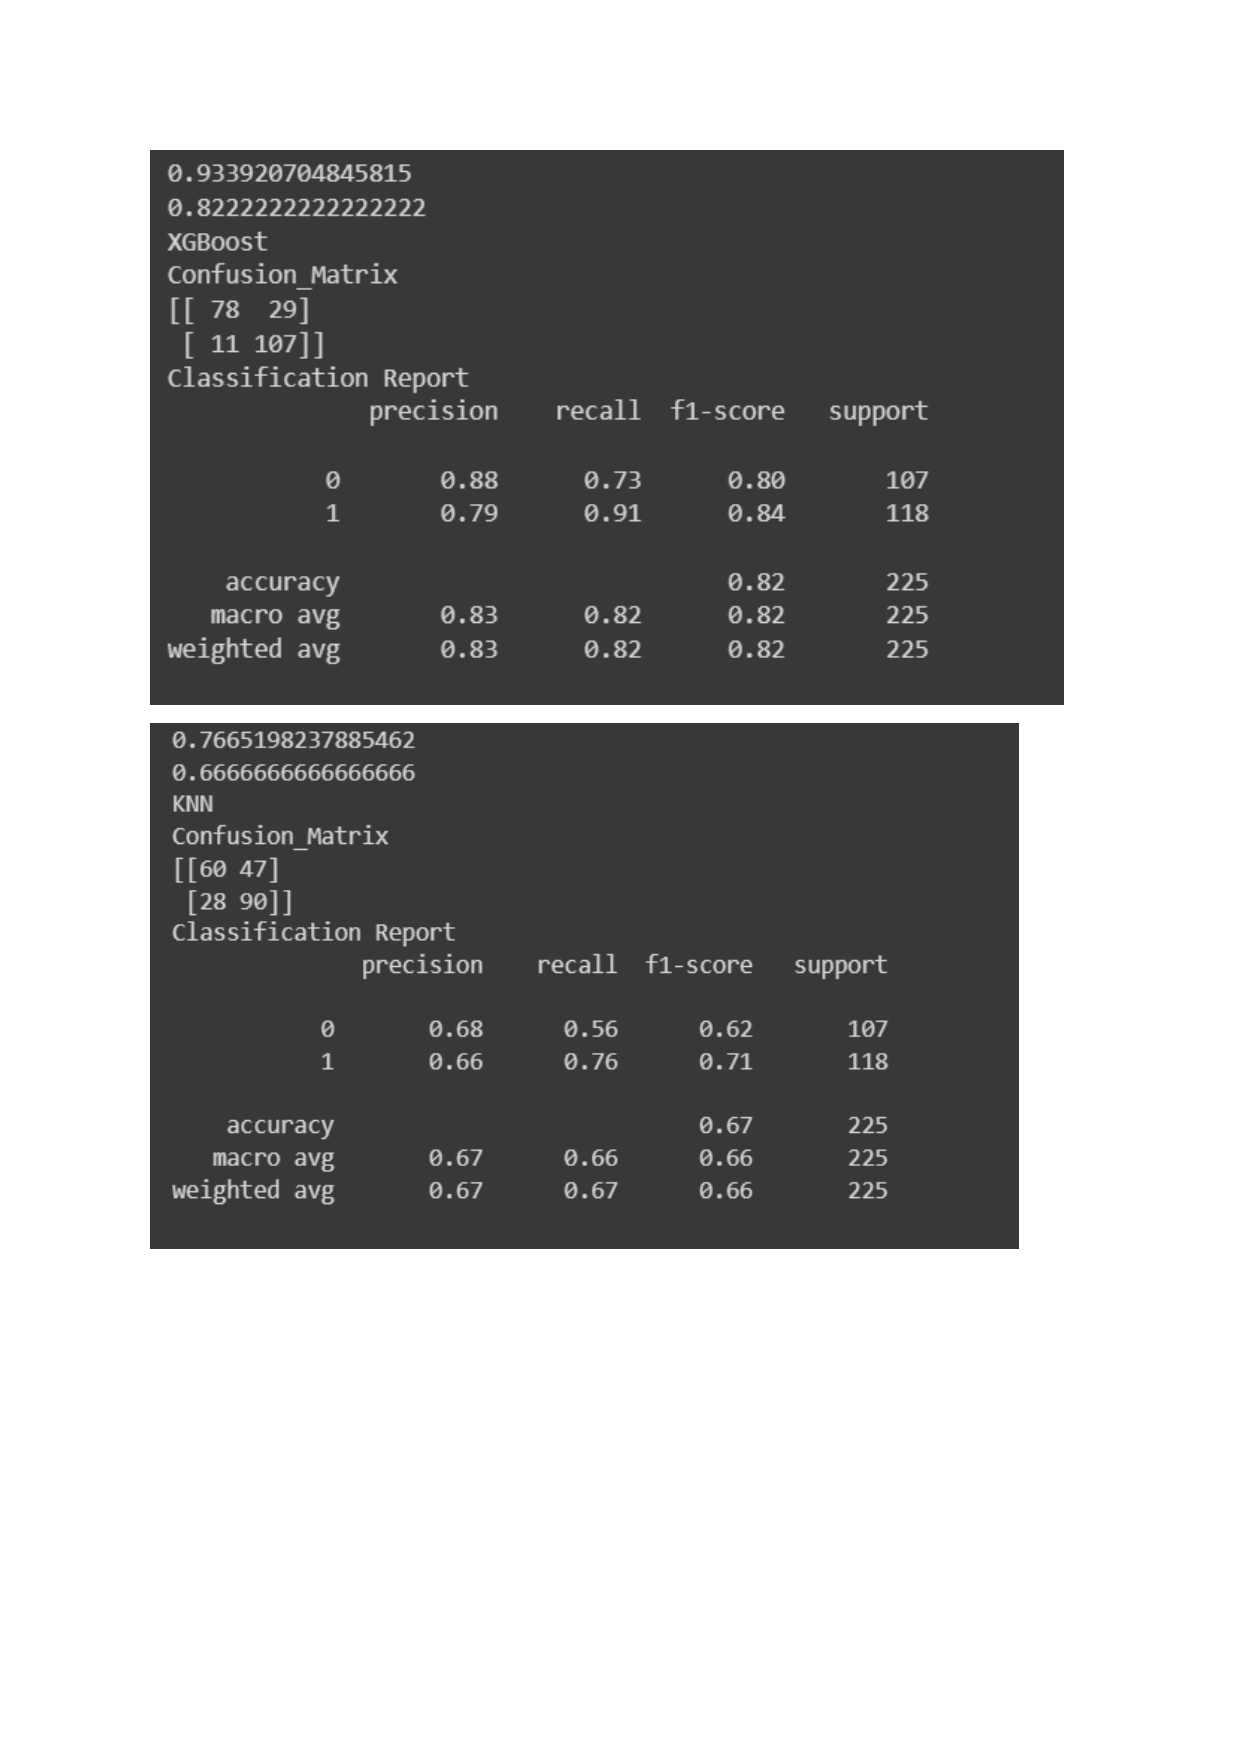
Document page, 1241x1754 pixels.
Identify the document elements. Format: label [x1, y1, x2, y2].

picture [150, 150, 1064, 705]
picture [150, 723, 1019, 1249]
